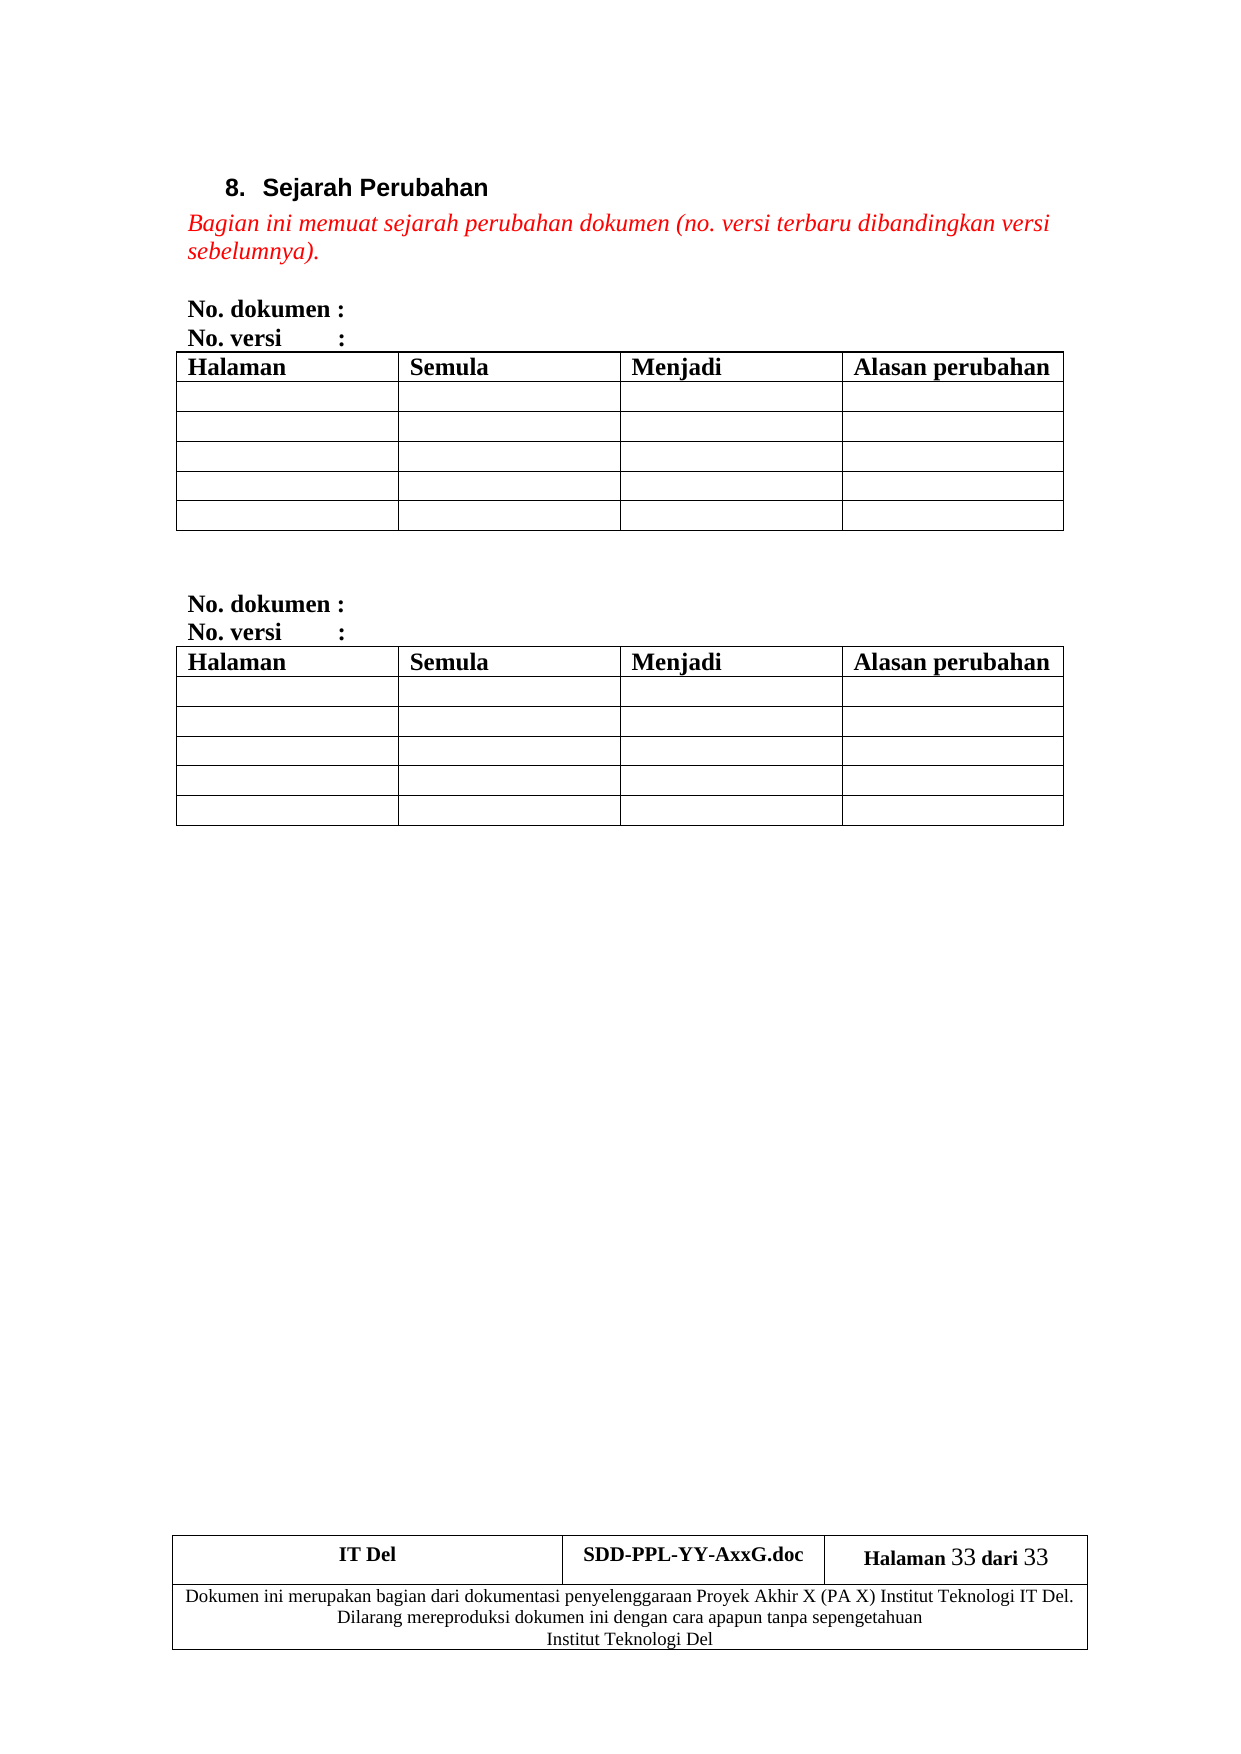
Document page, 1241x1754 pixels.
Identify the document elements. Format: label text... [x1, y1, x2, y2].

table_header Menjadi [621, 647, 842, 676]
table_cell [177, 412, 398, 441]
table_cell [843, 707, 1063, 736]
table_cell [621, 737, 842, 765]
table_header Alasan perubahan [843, 647, 1063, 676]
table_cell [399, 707, 620, 736]
table_cell [399, 796, 620, 825]
table_cell [399, 677, 620, 706]
table_cell [843, 412, 1063, 441]
table_cell [399, 382, 620, 411]
table_cell [399, 472, 620, 500]
text No. versi : [187, 617, 1092, 646]
table_cell [843, 472, 1063, 500]
table_cell [177, 472, 398, 500]
table_cell [177, 796, 398, 825]
text No. versi : [187, 323, 1092, 351]
table_cell [621, 796, 842, 825]
table_cell [843, 796, 1063, 825]
table_header Menjadi [621, 353, 842, 381]
table_header Alasan perubahan [843, 353, 1063, 381]
table_cell [399, 737, 620, 765]
table_cell [177, 737, 398, 765]
table_cell [843, 677, 1063, 706]
subtitle Sejarah Perubahan [225, 173, 1092, 201]
text No. dokumen : [187, 294, 1092, 323]
table_cell [621, 766, 842, 795]
table_cell [399, 501, 620, 530]
table_cell [399, 412, 620, 441]
table_header Semula [399, 353, 620, 381]
text Bagian ini memuat sejarah perubahan dokumen (no. versi terbaru dibandingkan versi sebelumnya). [187, 208, 1092, 265]
table_cell [621, 501, 842, 530]
table_header Halaman [177, 647, 398, 676]
table_cell [621, 382, 842, 411]
table_cell [399, 442, 620, 471]
table_cell [621, 442, 842, 471]
table_cell [177, 501, 398, 530]
table_cell [177, 766, 398, 795]
table_cell [621, 707, 842, 736]
table_cell [843, 442, 1063, 471]
table_cell [843, 382, 1063, 411]
table_cell [177, 677, 398, 706]
table_cell [621, 472, 842, 500]
table_cell [621, 677, 842, 706]
table_cell [843, 737, 1063, 765]
table_cell [177, 442, 398, 471]
table_cell [399, 766, 620, 795]
table_cell [177, 707, 398, 736]
table_cell [843, 501, 1063, 530]
table_cell [843, 766, 1063, 795]
table_cell [177, 382, 398, 411]
table_cell [621, 412, 842, 441]
table_header Semula [399, 647, 620, 676]
table_header Halaman [177, 353, 398, 381]
text No. dokumen : [187, 589, 1092, 617]
